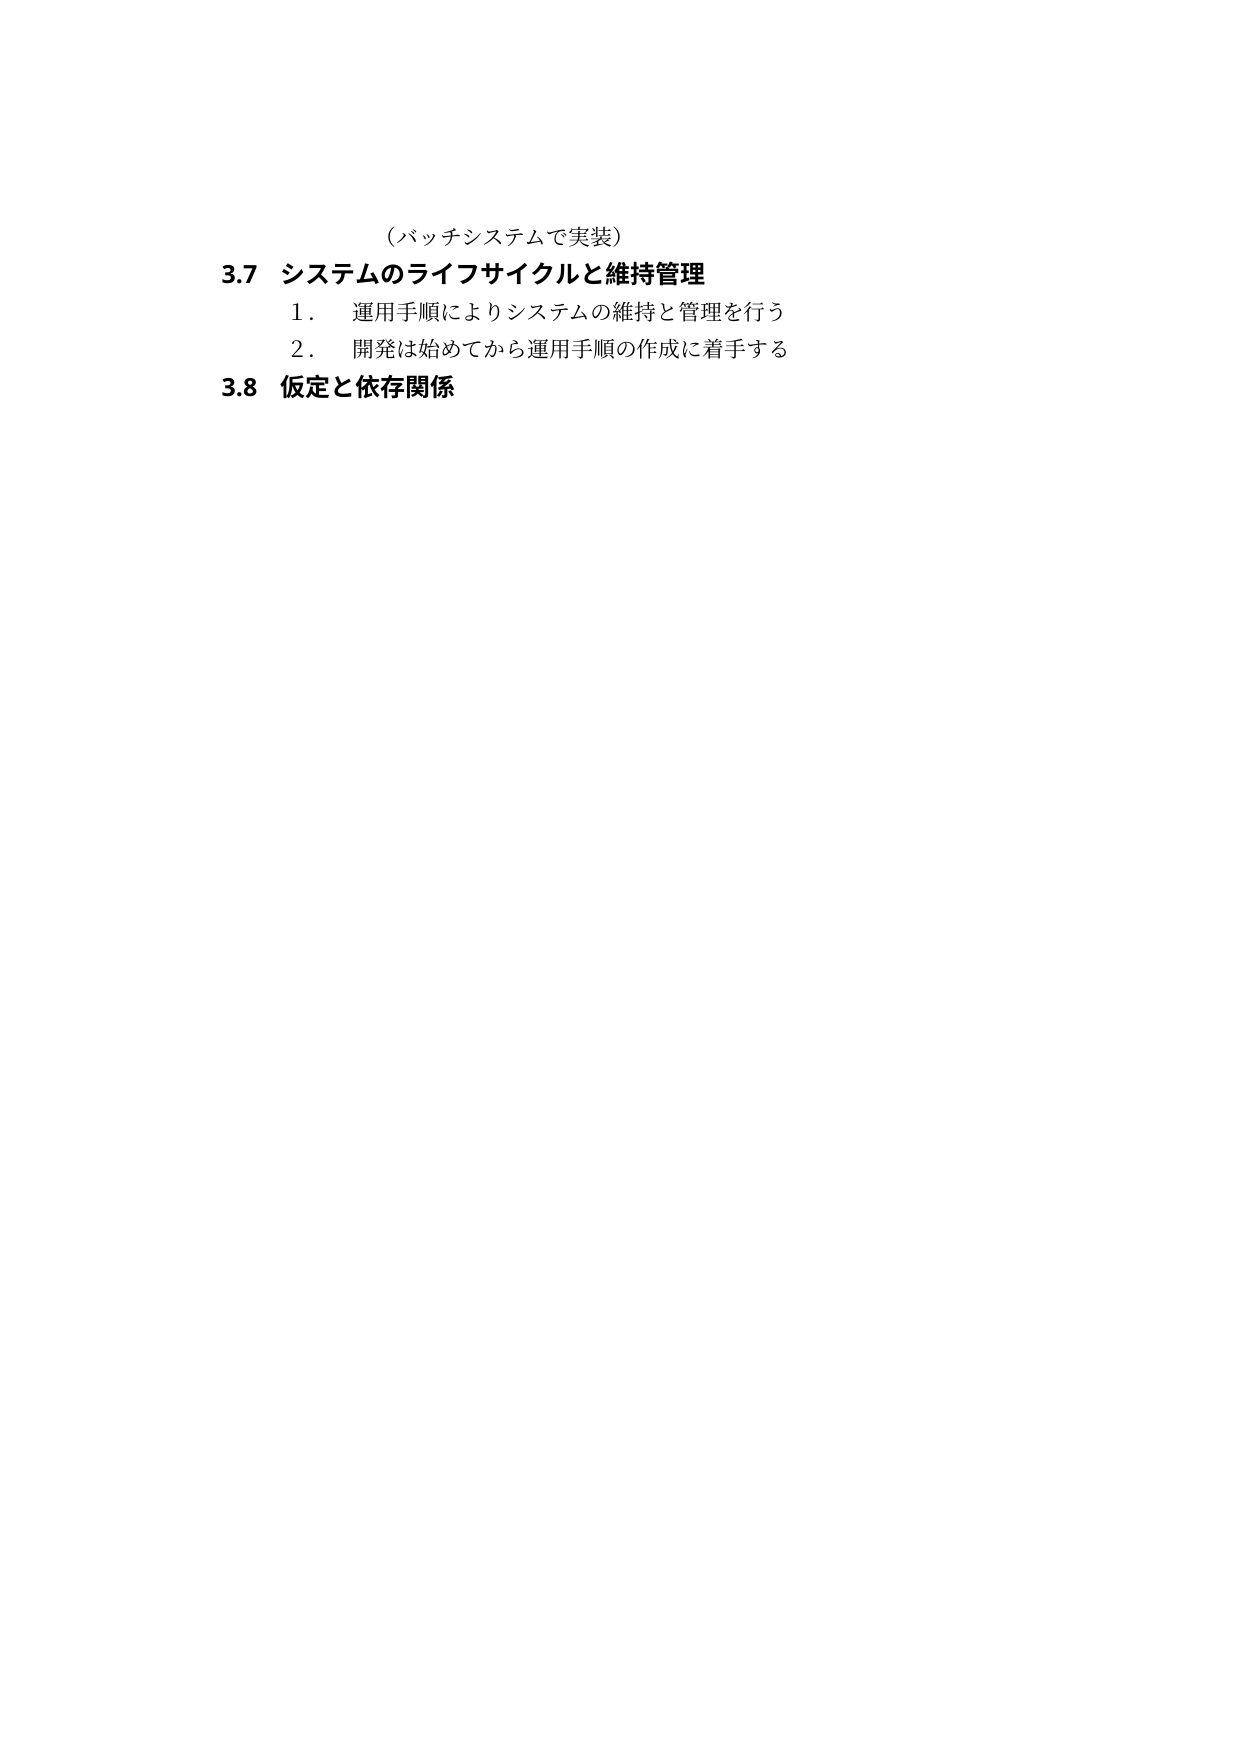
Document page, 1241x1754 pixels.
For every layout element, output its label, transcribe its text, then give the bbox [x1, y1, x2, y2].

list 仮定と依存関係 [221, 367, 1063, 404]
list 運用手順によりシステムの維持と管理を行う [287, 292, 1063, 329]
list システムのライフサイクルと維持管理 [221, 254, 1063, 292]
list 開発は始めてから運用手順の作成に着手する [287, 329, 1063, 367]
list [287, 217, 1063, 254]
